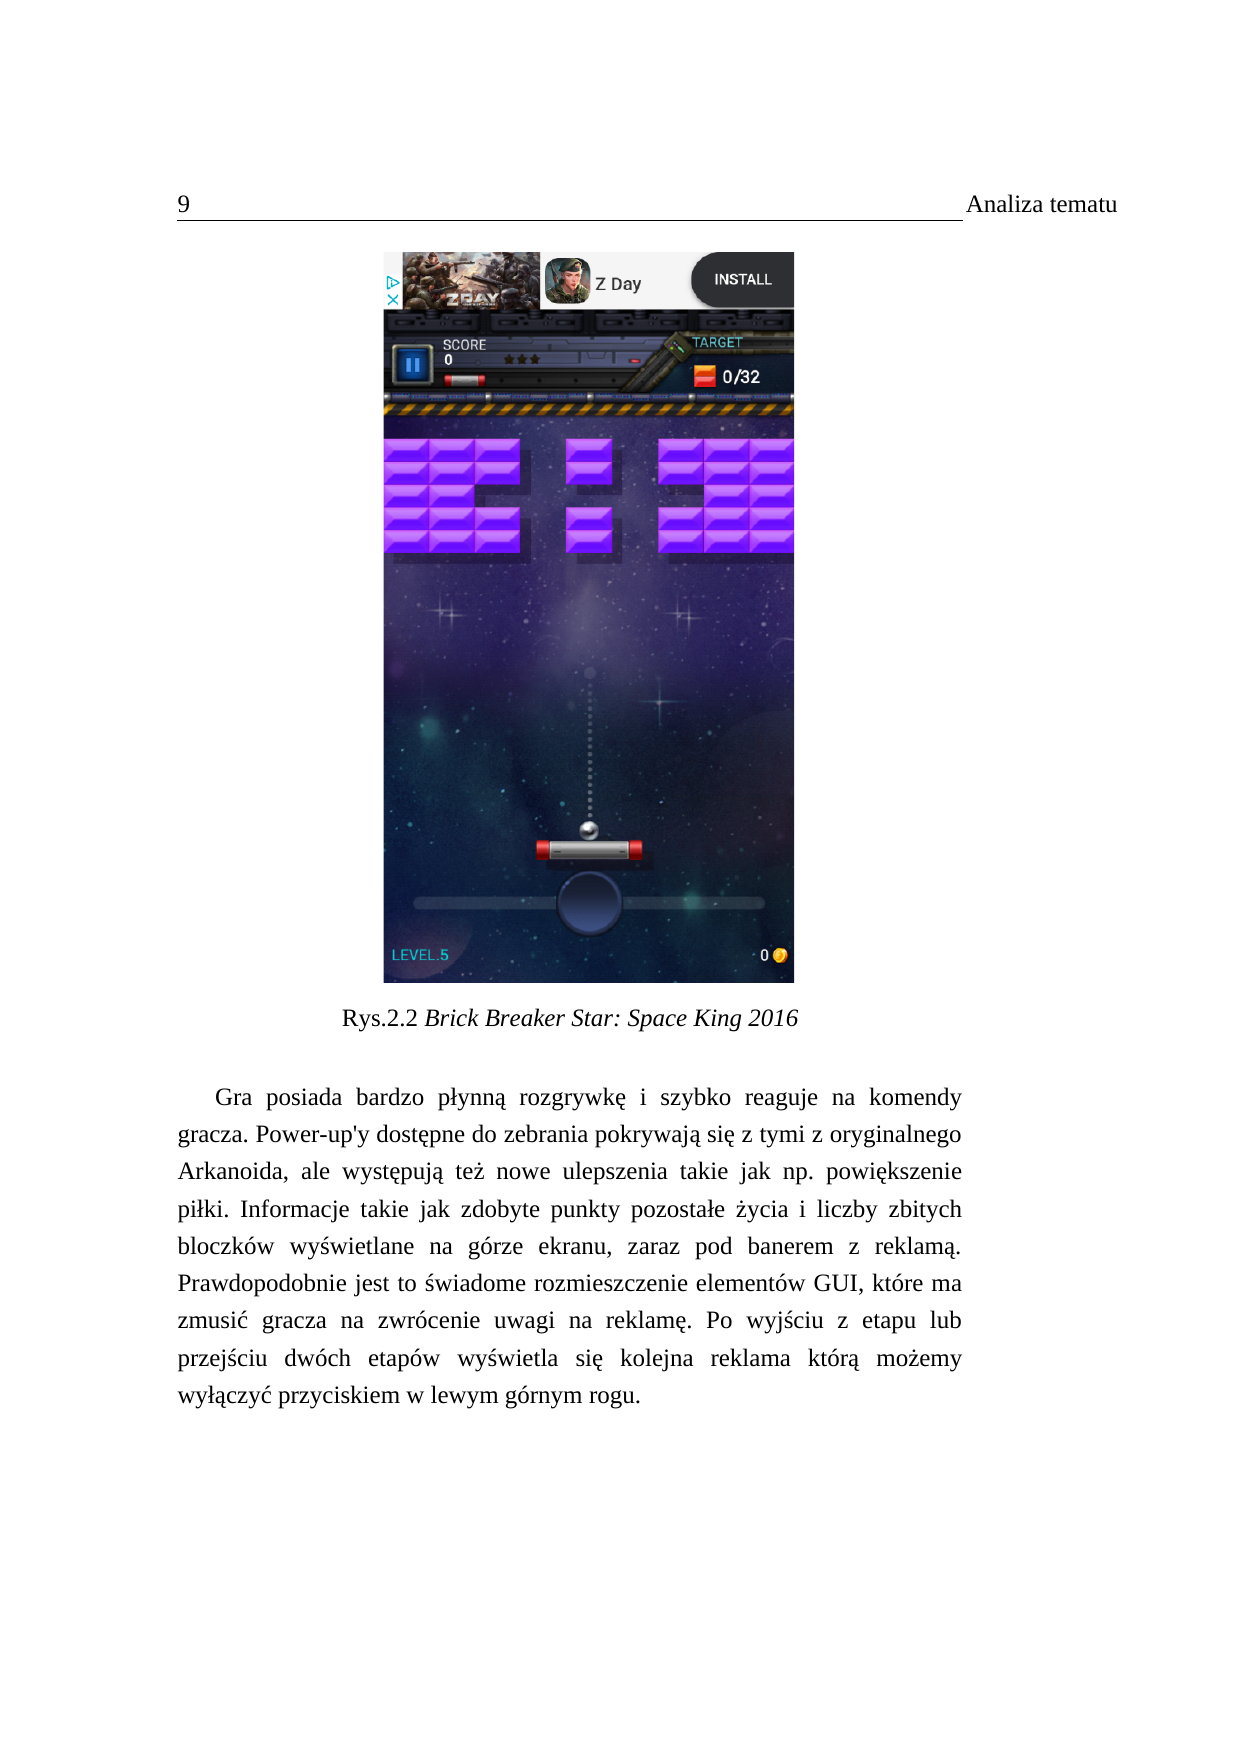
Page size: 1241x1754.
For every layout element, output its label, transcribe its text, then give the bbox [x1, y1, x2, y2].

picture [383, 252, 795, 983]
text Rys.2.2 Brick Breaker Star: Space King 2016 [177, 1003, 963, 1032]
text Gra posiada bardzo płynną rozgrywkę i szybko reaguje na komendy gracza. Power-up'y dostępne do zebrania pokrywają się z tymi z oryginalnego Arkanoida, ale występują też nowe ulepszenia takie jak np. powiększenie piłki. Informacje takie jak zdobyte punkty pozostałe życia i liczby zbitych bloczków wyświetlane na górze ekranu, zaraz pod banerem z reklamą. Prawdopodobnie jest to świadome rozmieszczenie elementów GUI, które ma zmusić gracza na zwrócenie uwagi na reklamę. Po wyjściu z etapu lub przejściu dwóch etapów wyświetla się kolejna reklama którą możemy wyłączyć przyciskiem w lewym górnym rogu. [177, 1082, 963, 1409]
